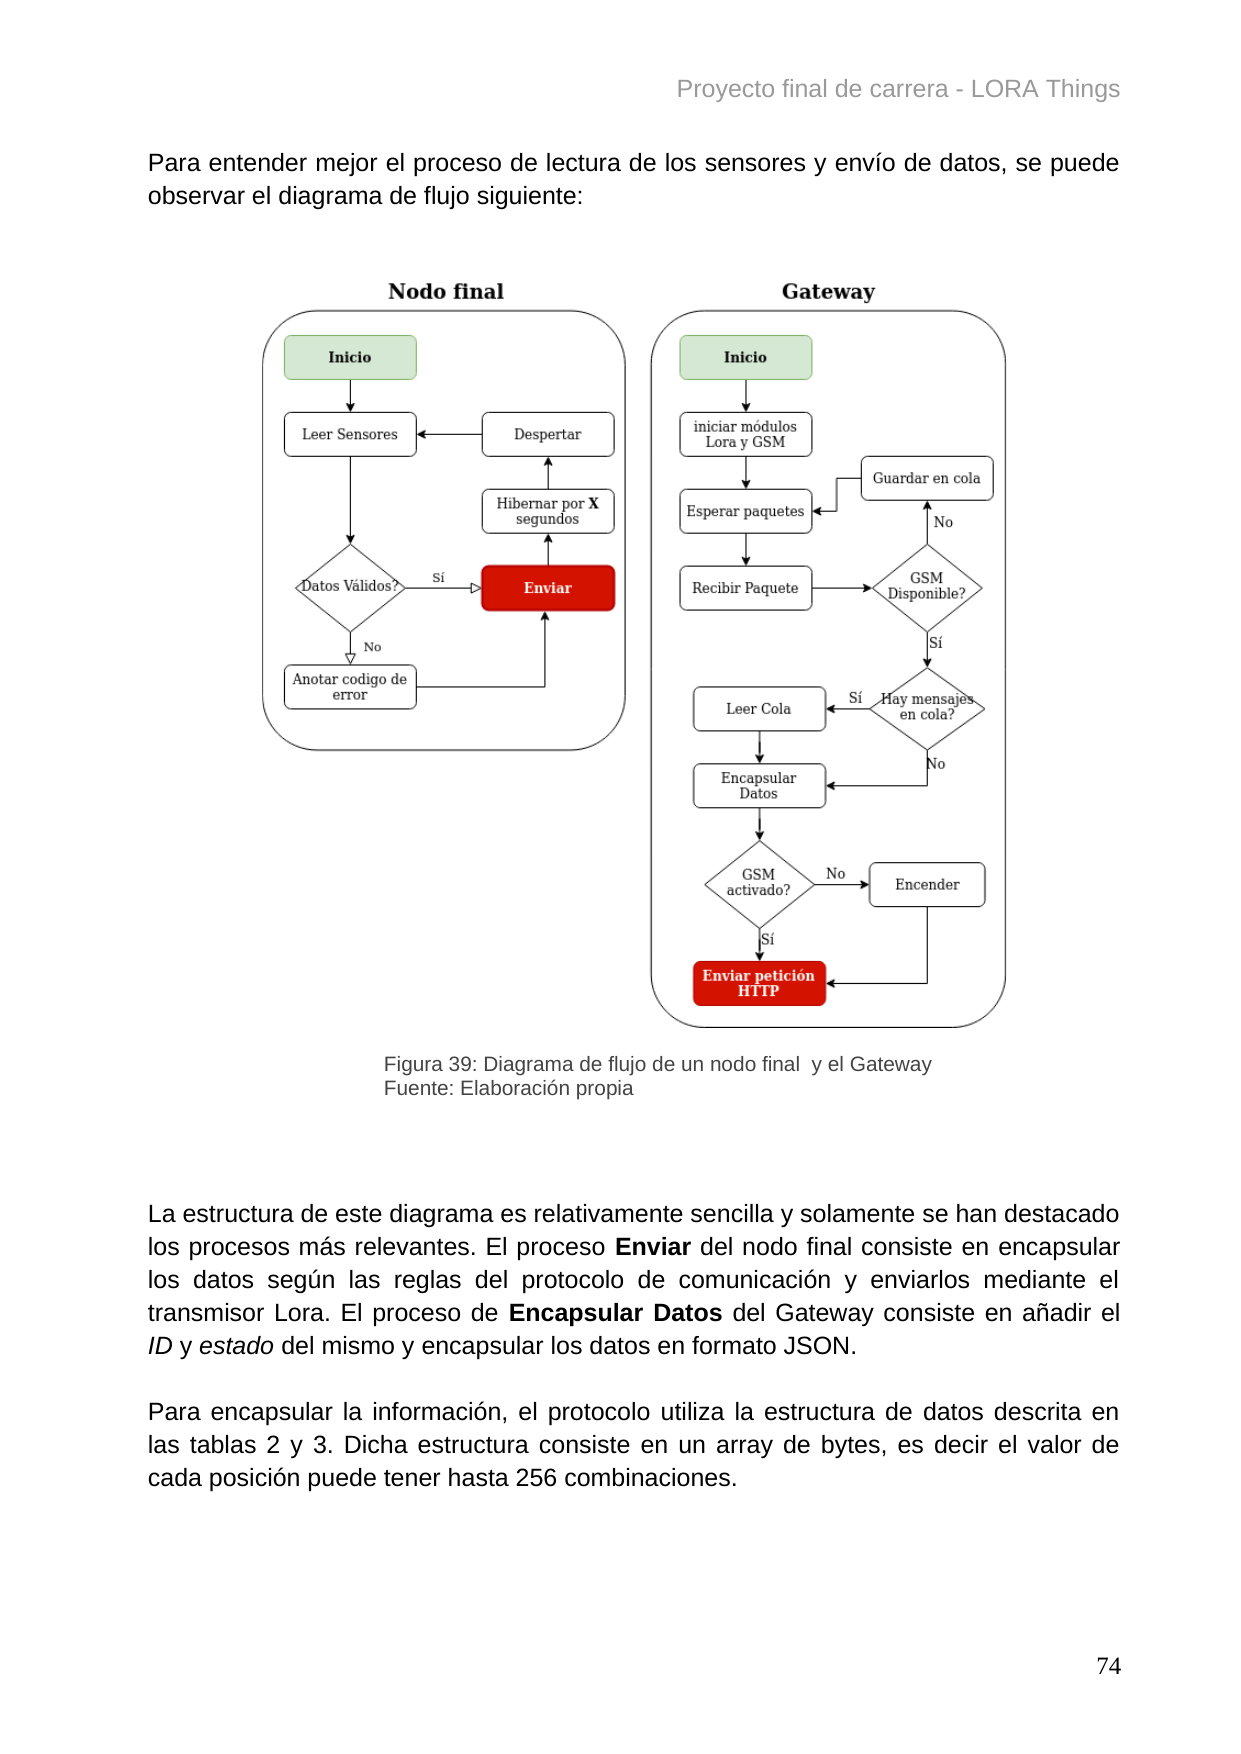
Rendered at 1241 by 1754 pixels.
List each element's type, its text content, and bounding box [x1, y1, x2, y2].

text Fuente: Elaboración propia [384, 1076, 1121, 1100]
picture [262, 279, 1007, 1028]
text La estructura de este diagrama es relativamente sencilla y solamente se han destacado los procesos más relevantes. El proceso Enviar del nodo final consiste en encapsular los datos según las reglas del protocolo de comunicación y enviarlos mediante el transmisor Lora. El proceso de Encapsular Datos del Gateway consiste en añadir el ID y estado del mismo y encapsular los datos en formato JSON. [148, 1199, 1121, 1360]
text Para encapsular la información, el protocolo utiliza la estructura de datos descrita en las tablas 2 y 3. Dicha estructura consiste en un array de bytes, es decir el valor de cada posición puede tener hasta 256 combinaciones. [148, 1397, 1121, 1492]
text Figura 39: Diagrama de flujo de un nodo final y el Gateway [384, 1052, 1121, 1076]
text Para entender mejor el proceso de lectura de los sensores y envío de datos, se puede observar el diagrama de flujo siguiente: [148, 148, 1121, 209]
